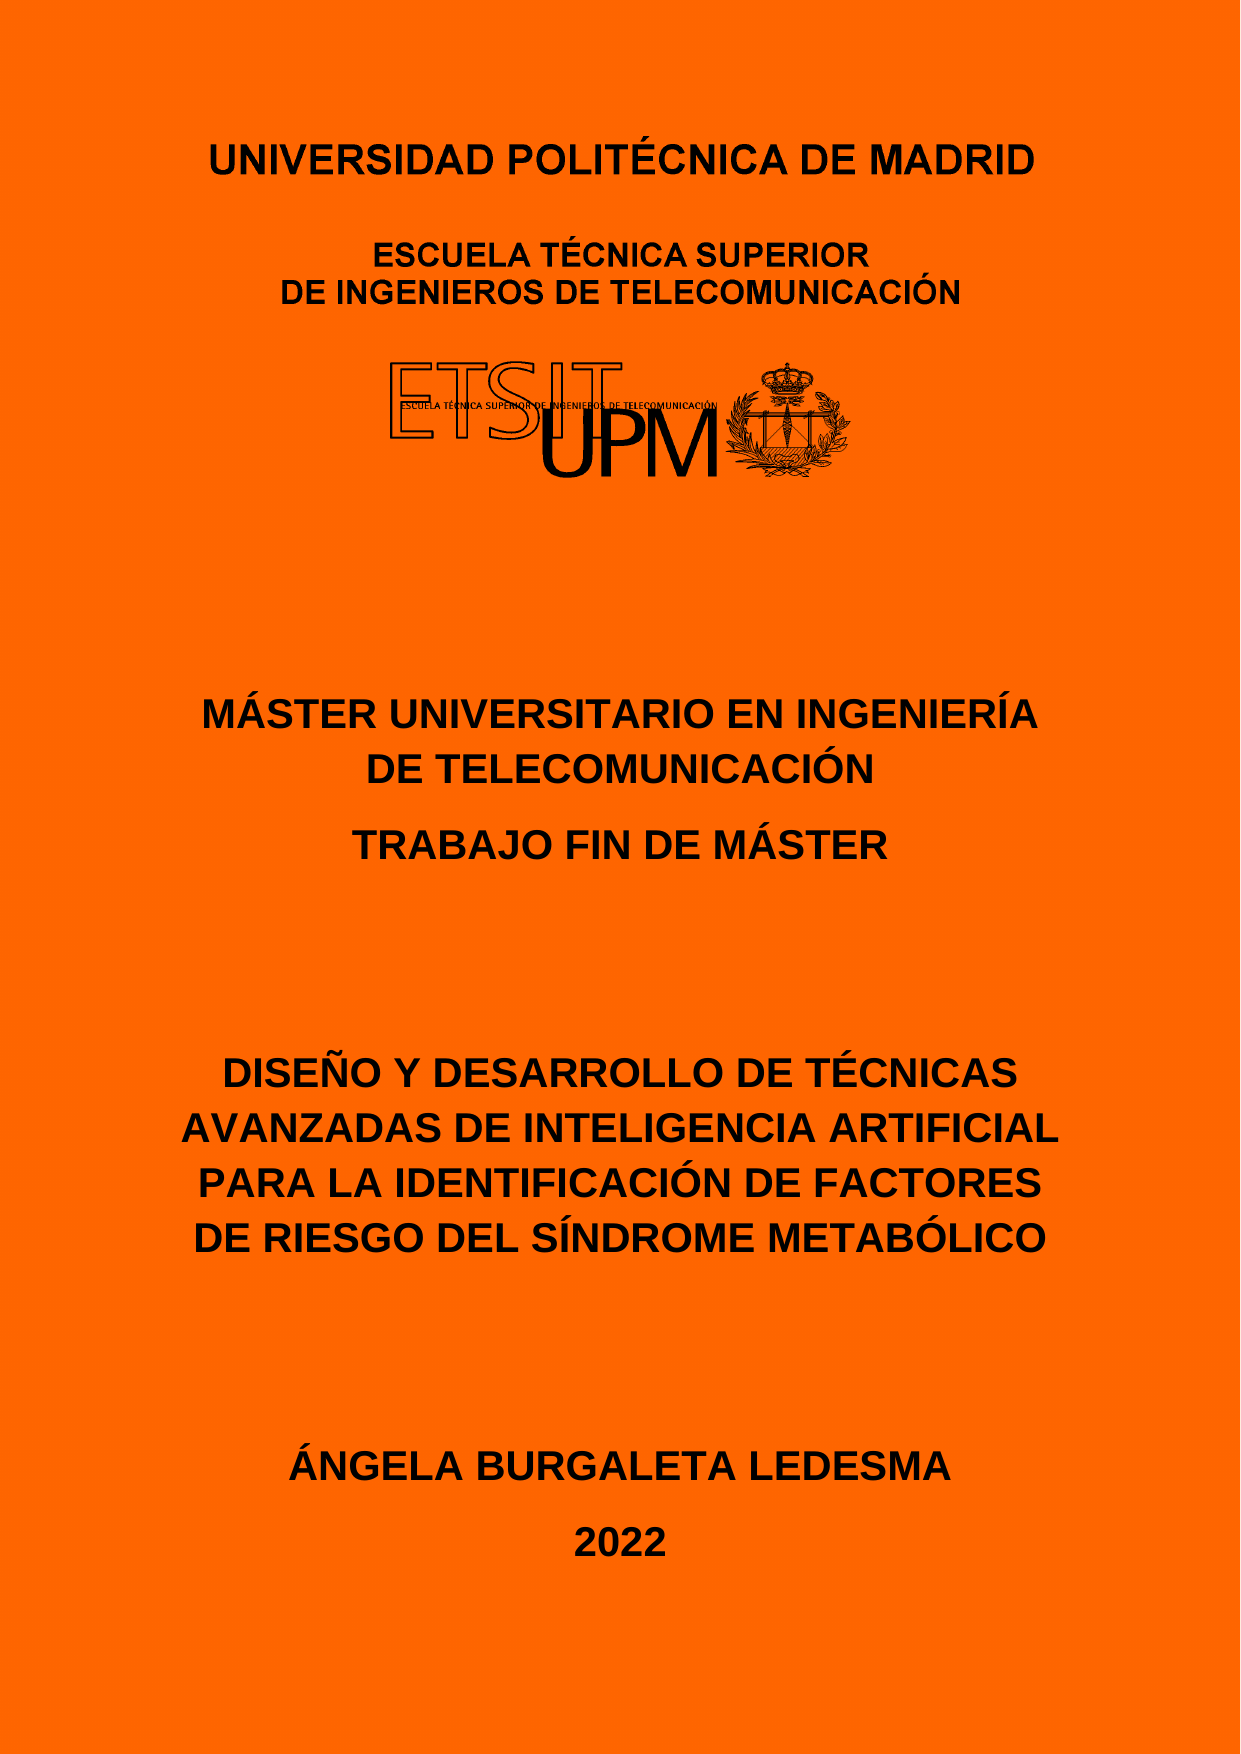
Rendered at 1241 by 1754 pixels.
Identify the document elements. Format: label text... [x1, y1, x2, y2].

text ÁNGELA BURGALETA LEDESMA [177, 1442, 1063, 1489]
text MÁSTER UNIVERSITARIO EN INGENIERÍA DE TELECOMUNICACIÓN [177, 689, 1063, 793]
picture [0, 0, 1241, 1754]
text TRABAJO FIN DE MÁSTER [177, 821, 1063, 868]
text 2022 [177, 1517, 1063, 1565]
text DISEÑO Y DESARROLLO DE TÉCNICAS AVANZADAS DE INTELIGENCIA ARTIFICIAL PARA LA IDENTIFICACIÓN DE FACTORES DE RIESGO DEL SÍNDROME METABÓLICO [177, 1048, 1063, 1262]
